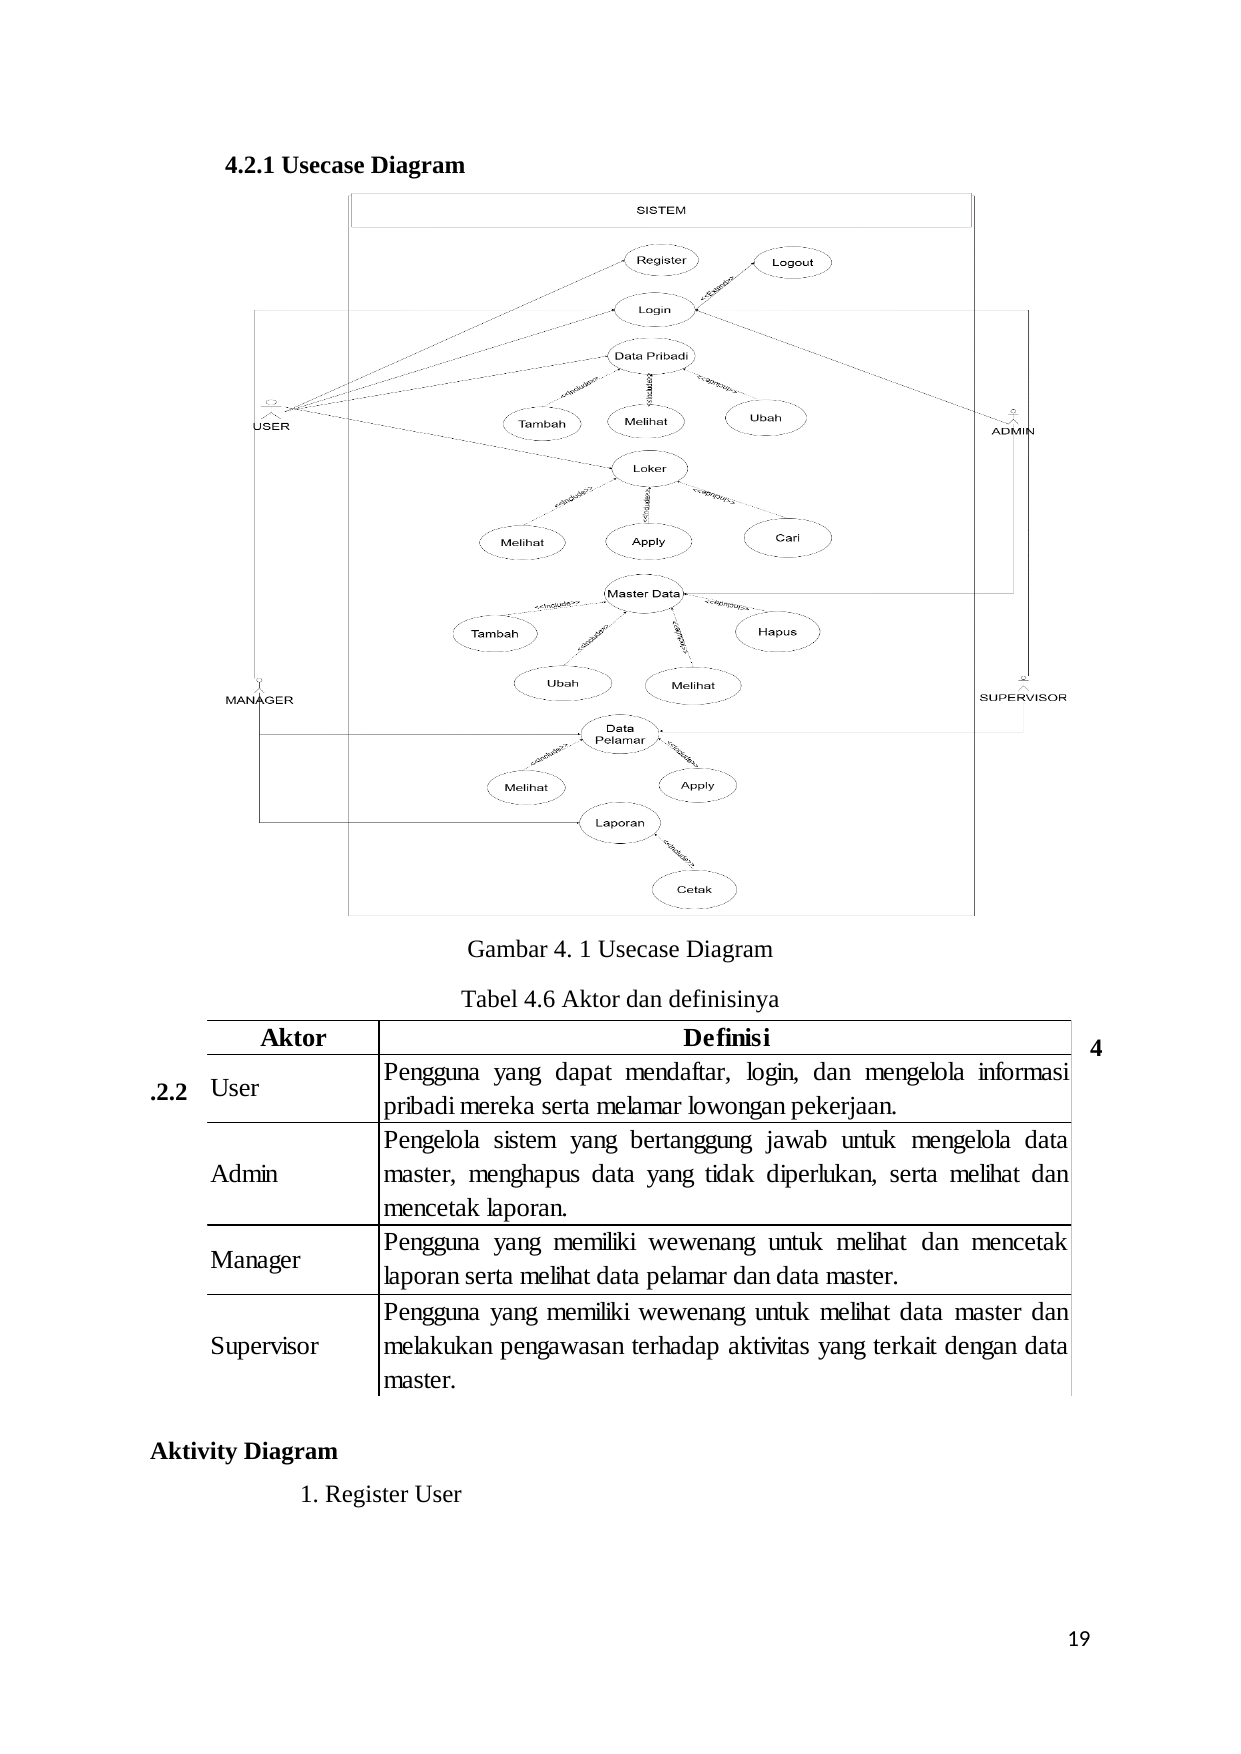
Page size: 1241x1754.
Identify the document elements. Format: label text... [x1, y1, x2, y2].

picture [225, 193, 1067, 916]
text 4.2.1 Usecase Diagram [150, 150, 1090, 179]
text Gambar 4. 1 Usecase Diagram [150, 934, 1090, 963]
text 4.2.2 Aktivity Diagram [150, 1033, 1090, 1465]
text 1. Register User [150, 1479, 1090, 1508]
text Tabel 4.6 Aktor dan definisinya [150, 984, 1090, 1013]
